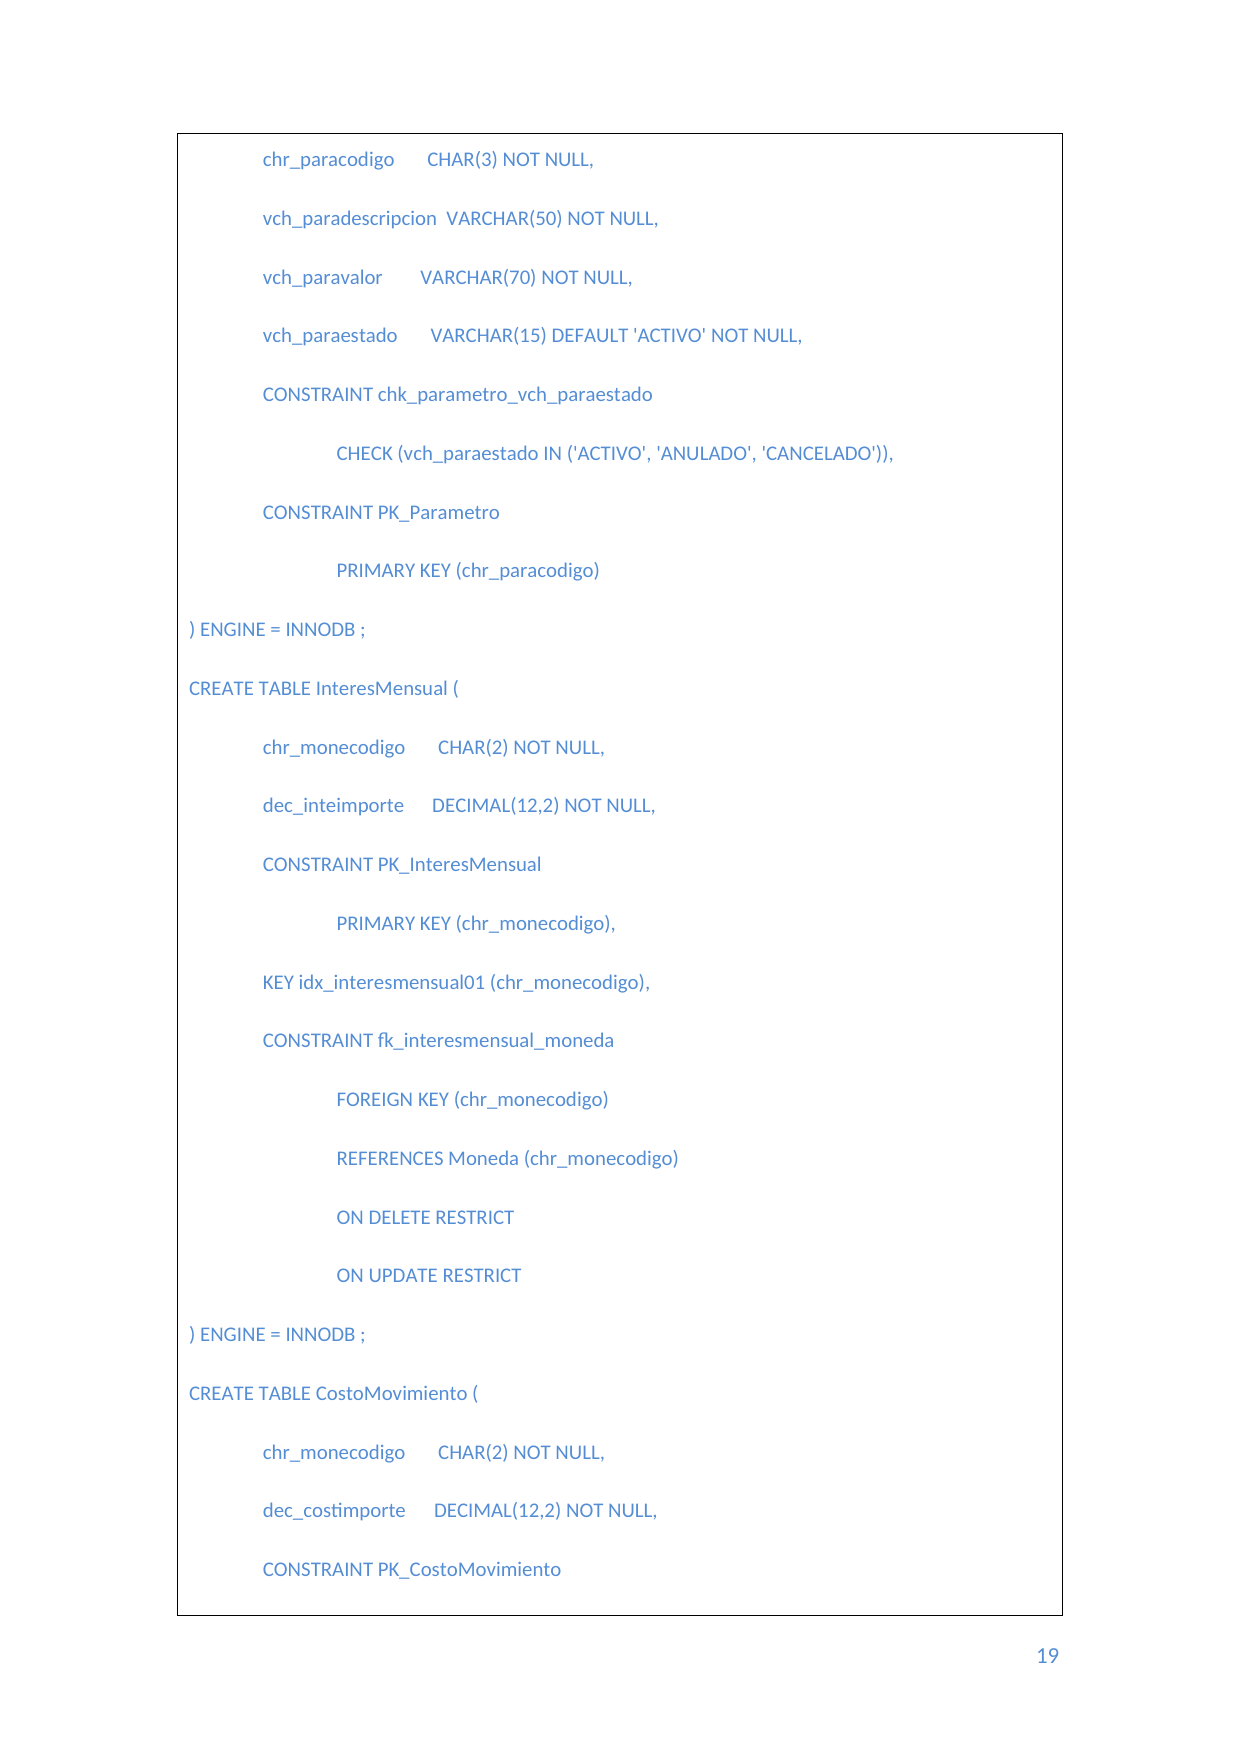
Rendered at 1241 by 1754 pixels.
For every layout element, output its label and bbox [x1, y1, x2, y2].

table_header [178, 134, 1062, 1615]
